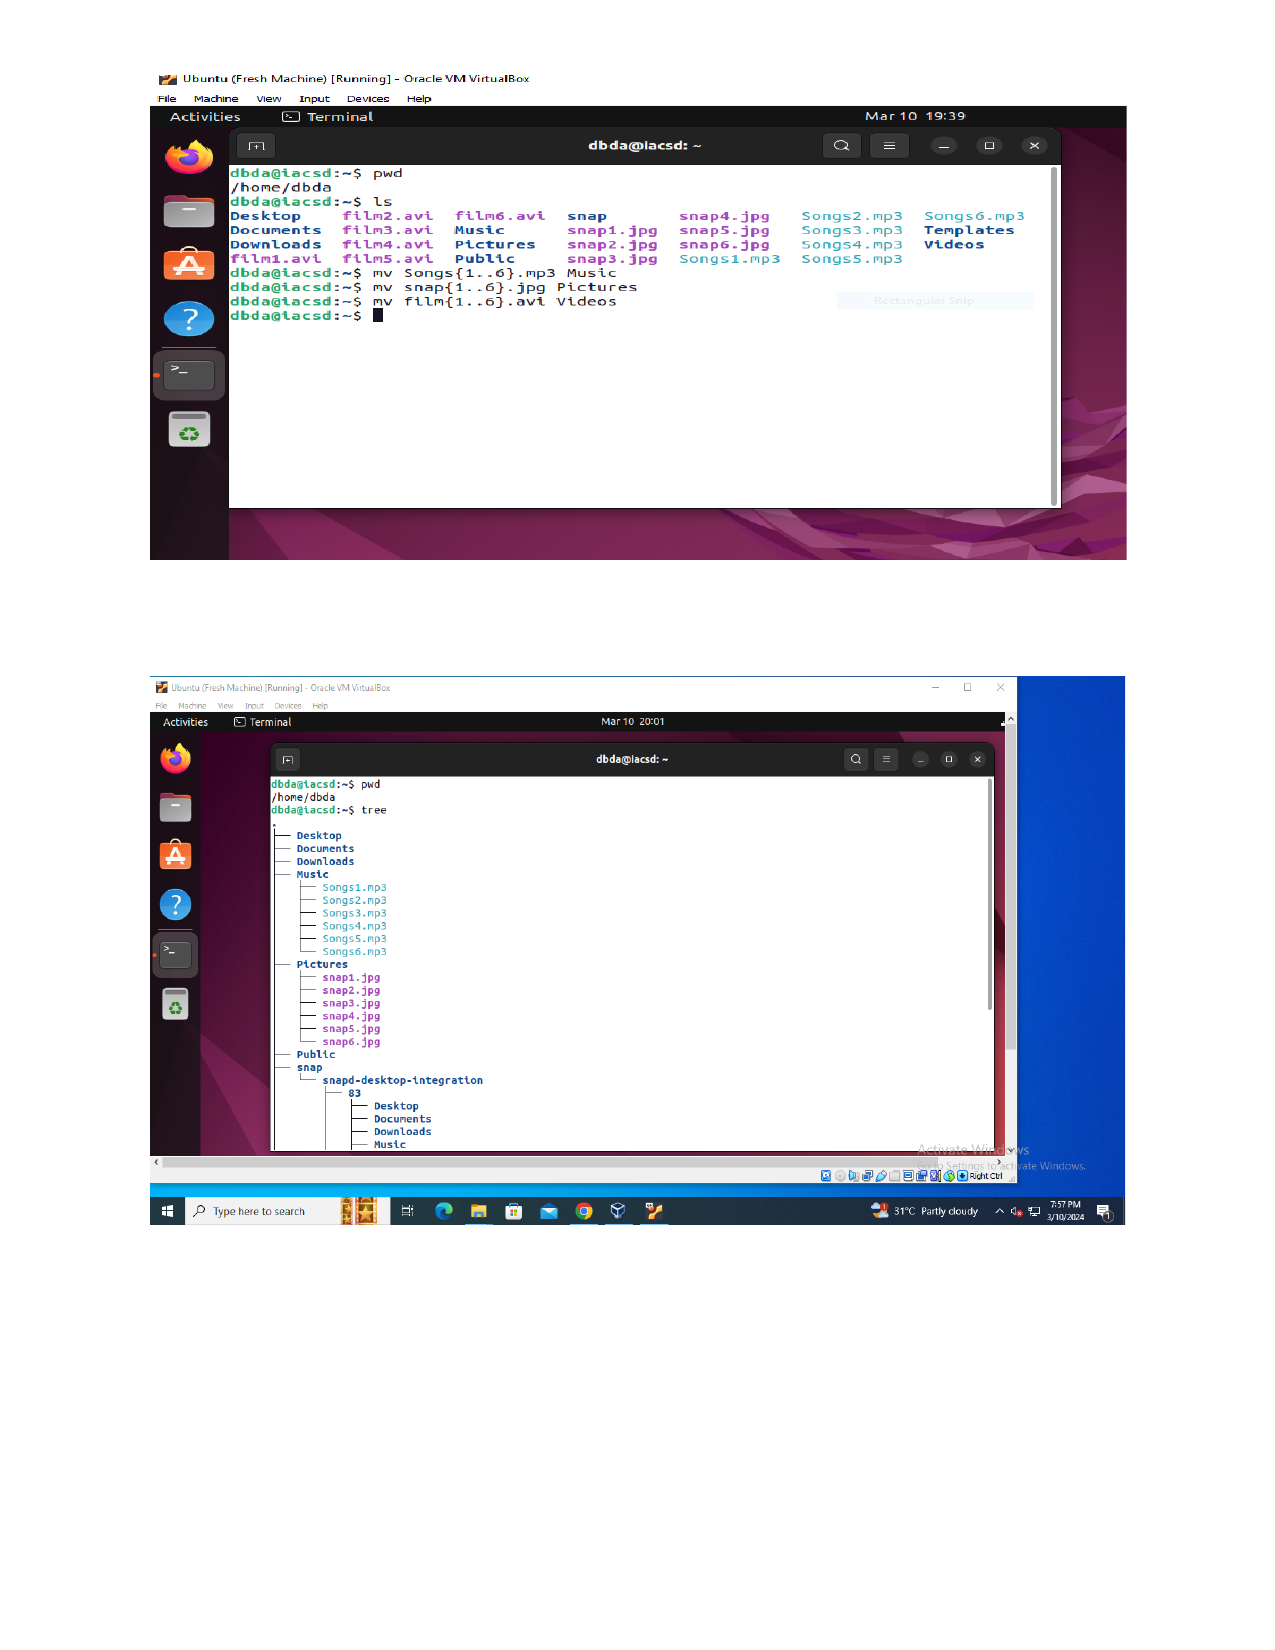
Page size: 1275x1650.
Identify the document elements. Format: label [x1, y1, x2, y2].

picture [150, 676, 1125, 1225]
picture [150, 75, 1127, 560]
